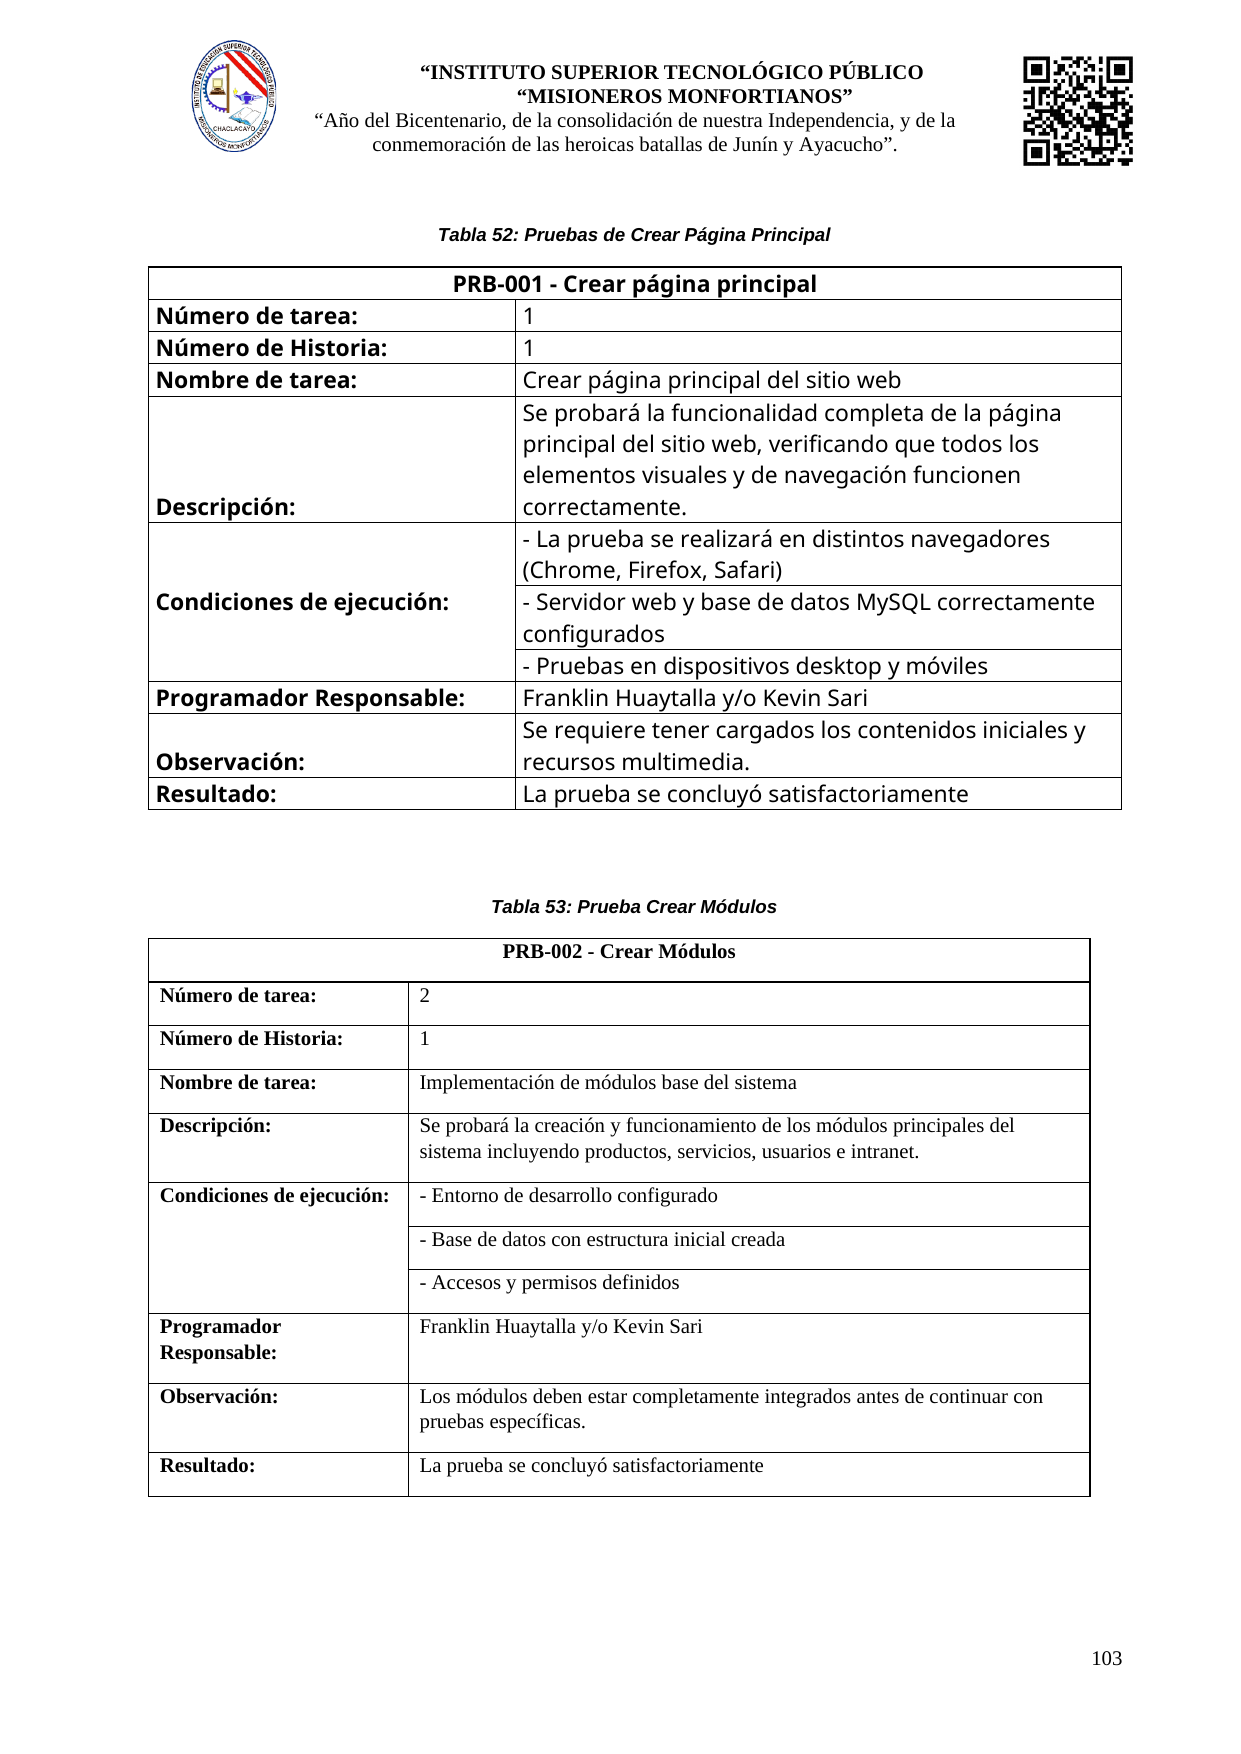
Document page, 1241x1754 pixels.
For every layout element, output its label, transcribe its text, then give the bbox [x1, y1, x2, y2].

table_cell Se requiere tener cargados los contenidos iniciales y recursos multimedia. [516, 714, 1121, 777]
table_cell Número de tarea: [149, 300, 515, 331]
table_cell - La prueba se realizará en distintos navegadores (Chrome, Firefox, Safari) [516, 523, 1121, 585]
table_cell 1 [516, 300, 1121, 331]
table_cell Se probará la funcionalidad completa de la página principal del sitio web, verificando que todos los elementos visuales y de navegación funcionen correctamente. [516, 397, 1121, 522]
table_cell Los módulos deben estar completamente integrados antes de continuar con pruebas específicas. [409, 1384, 1089, 1452]
table_cell Programador Responsable: [149, 1314, 408, 1382]
table_cell Descripción: [149, 397, 515, 522]
table_cell Franklin Huaytalla y/o Kevin Sari [516, 682, 1121, 713]
table_cell La prueba se concluyó satisfactoriamente [516, 778, 1121, 809]
table_cell - Base de datos con estructura inicial creada [409, 1227, 1089, 1269]
table_cell 1 [409, 1026, 1089, 1069]
table_cell Número de tarea: [149, 983, 408, 1025]
table_cell Descripción: [149, 1114, 408, 1182]
table_cell Crear página principal del sitio web [516, 364, 1121, 396]
table_cell La prueba se concluyó satisfactoriamente [409, 1453, 1089, 1496]
text Tabla 52: Pruebas de Crear Página Principal [148, 224, 1122, 246]
table_cell 1 [516, 332, 1121, 363]
table_cell Programador Responsable: [149, 682, 515, 713]
table_cell - Accesos y permisos definidos [409, 1270, 1089, 1313]
table_cell Condiciones de ejecución: [149, 1183, 408, 1313]
table_cell Observación: [149, 1384, 408, 1452]
table_cell Número de Historia: [149, 332, 515, 363]
table_cell 2 [409, 983, 1089, 1025]
table_cell Nombre de tarea: [149, 364, 515, 396]
table_cell - Entorno de desarrollo configurado [409, 1183, 1089, 1226]
table_cell Resultado: [149, 1453, 408, 1496]
text Tabla 53: Prueba Crear Módulos [148, 895, 1122, 917]
picture [191, 40, 277, 152]
table_header PRB-002 - Crear Módulos [149, 939, 1089, 981]
table_cell Nombre de tarea: [149, 1070, 408, 1112]
table_cell Número de Historia: [149, 1026, 408, 1069]
table_cell Implementación de módulos base del sistema [409, 1070, 1089, 1112]
table_cell Observación: [149, 714, 515, 777]
table_cell - Pruebas en dispositivos desktop y móviles [516, 650, 1121, 681]
picture [1018, 51, 1137, 170]
table_header PRB-001 - Crear página principal [149, 268, 1121, 299]
table_cell Condiciones de ejecución: [149, 523, 515, 681]
table_cell - Servidor web y base de datos MySQL correctamente configurados [516, 586, 1121, 649]
table_cell Franklin Huaytalla y/o Kevin Sari [409, 1314, 1089, 1382]
table_cell Resultado: [149, 778, 515, 809]
table_cell Se probará la creación y funcionamiento de los módulos principales del sistema incluyendo productos, servicios, usuarios e intranet. [409, 1114, 1089, 1182]
